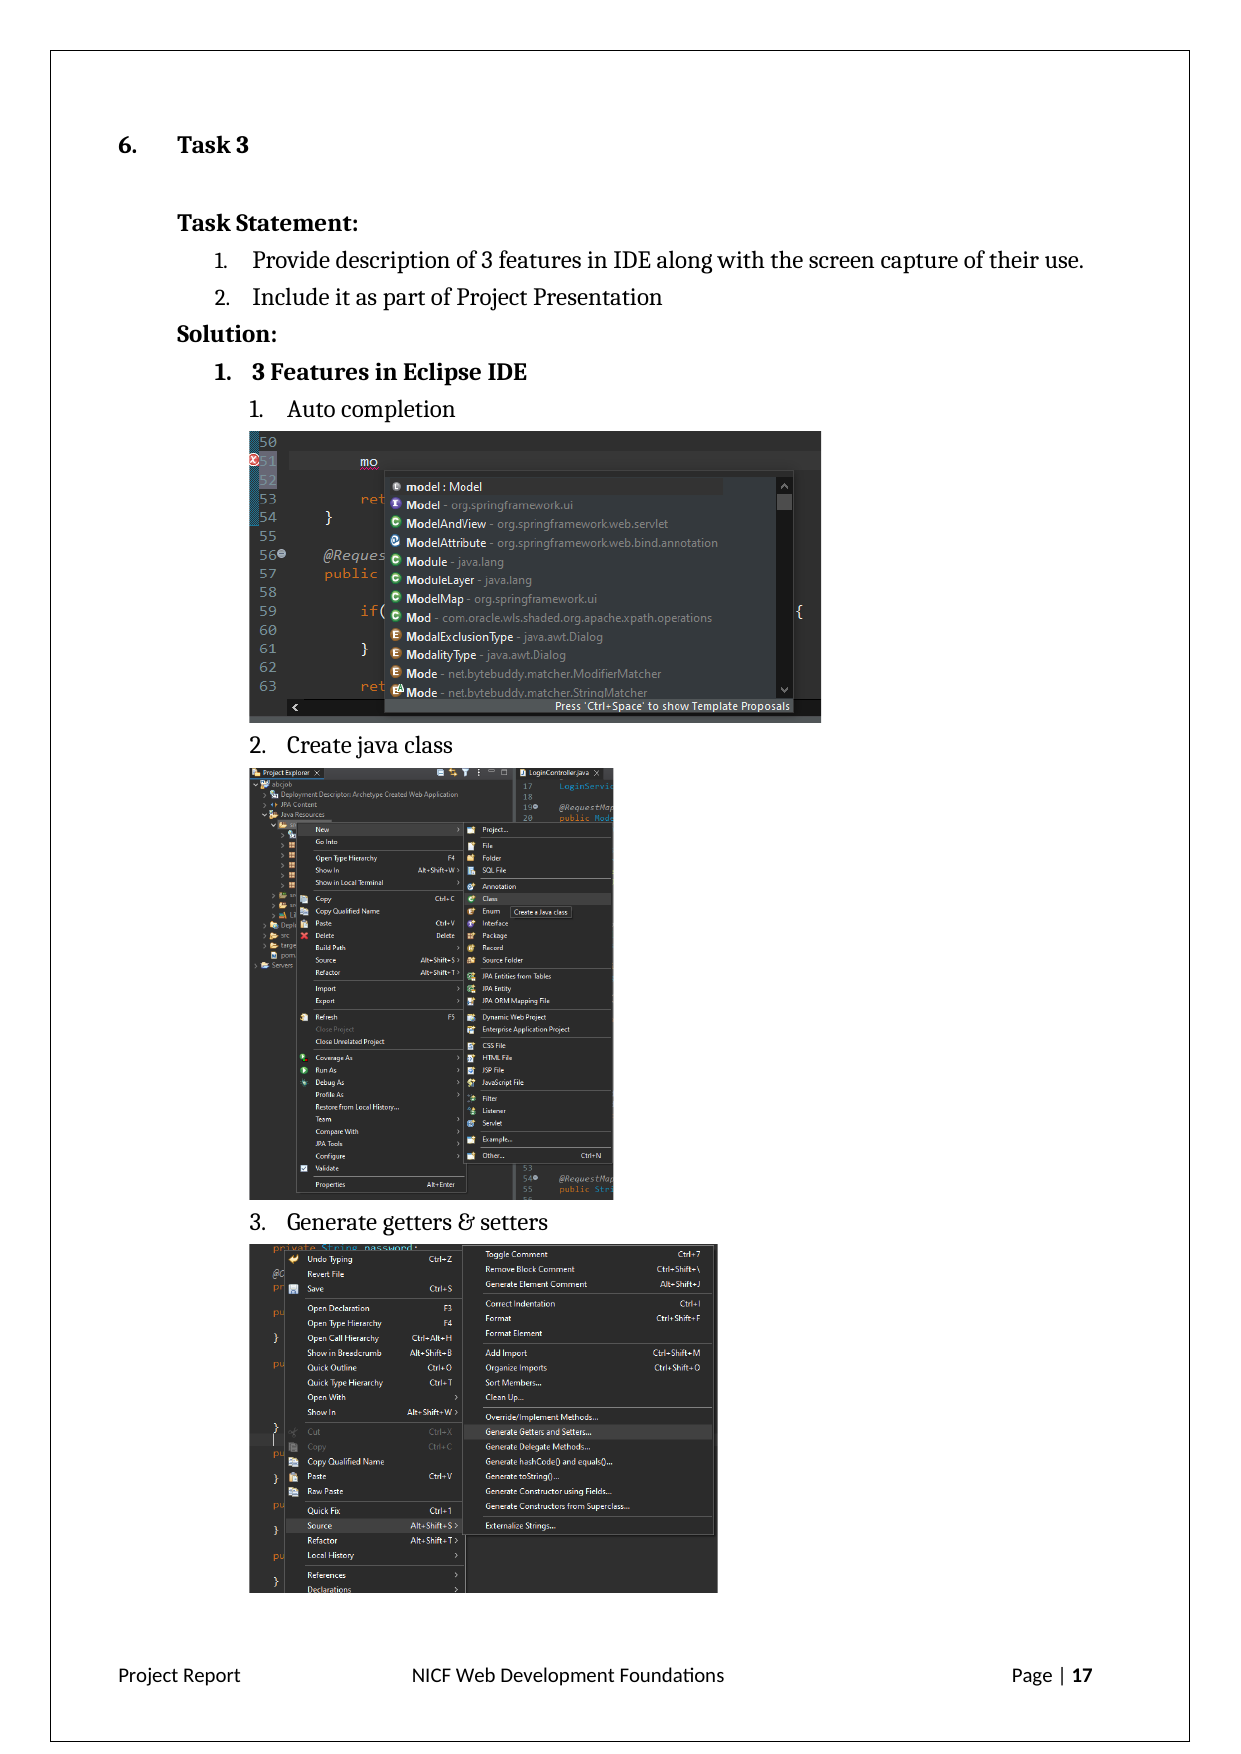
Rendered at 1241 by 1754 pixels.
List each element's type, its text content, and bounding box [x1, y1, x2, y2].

list Provide description of 3 features in IDE along with the screen capture of their use. [214, 246, 1122, 275]
list Generate getters & setters [249, 1207, 1122, 1236]
list Auto completion [249, 394, 1122, 423]
picture [249, 1244, 718, 1593]
list Include it as part of Project Presentation [214, 283, 1122, 312]
picture [249, 768, 614, 1200]
text Task Statement: [177, 209, 1122, 238]
picture [249, 431, 822, 723]
text Solution: [177, 320, 1122, 349]
text Task 3 [118, 126, 1122, 159]
list Create java class [249, 731, 1122, 760]
list 3 Features in Eclipse IDE [214, 357, 1122, 386]
